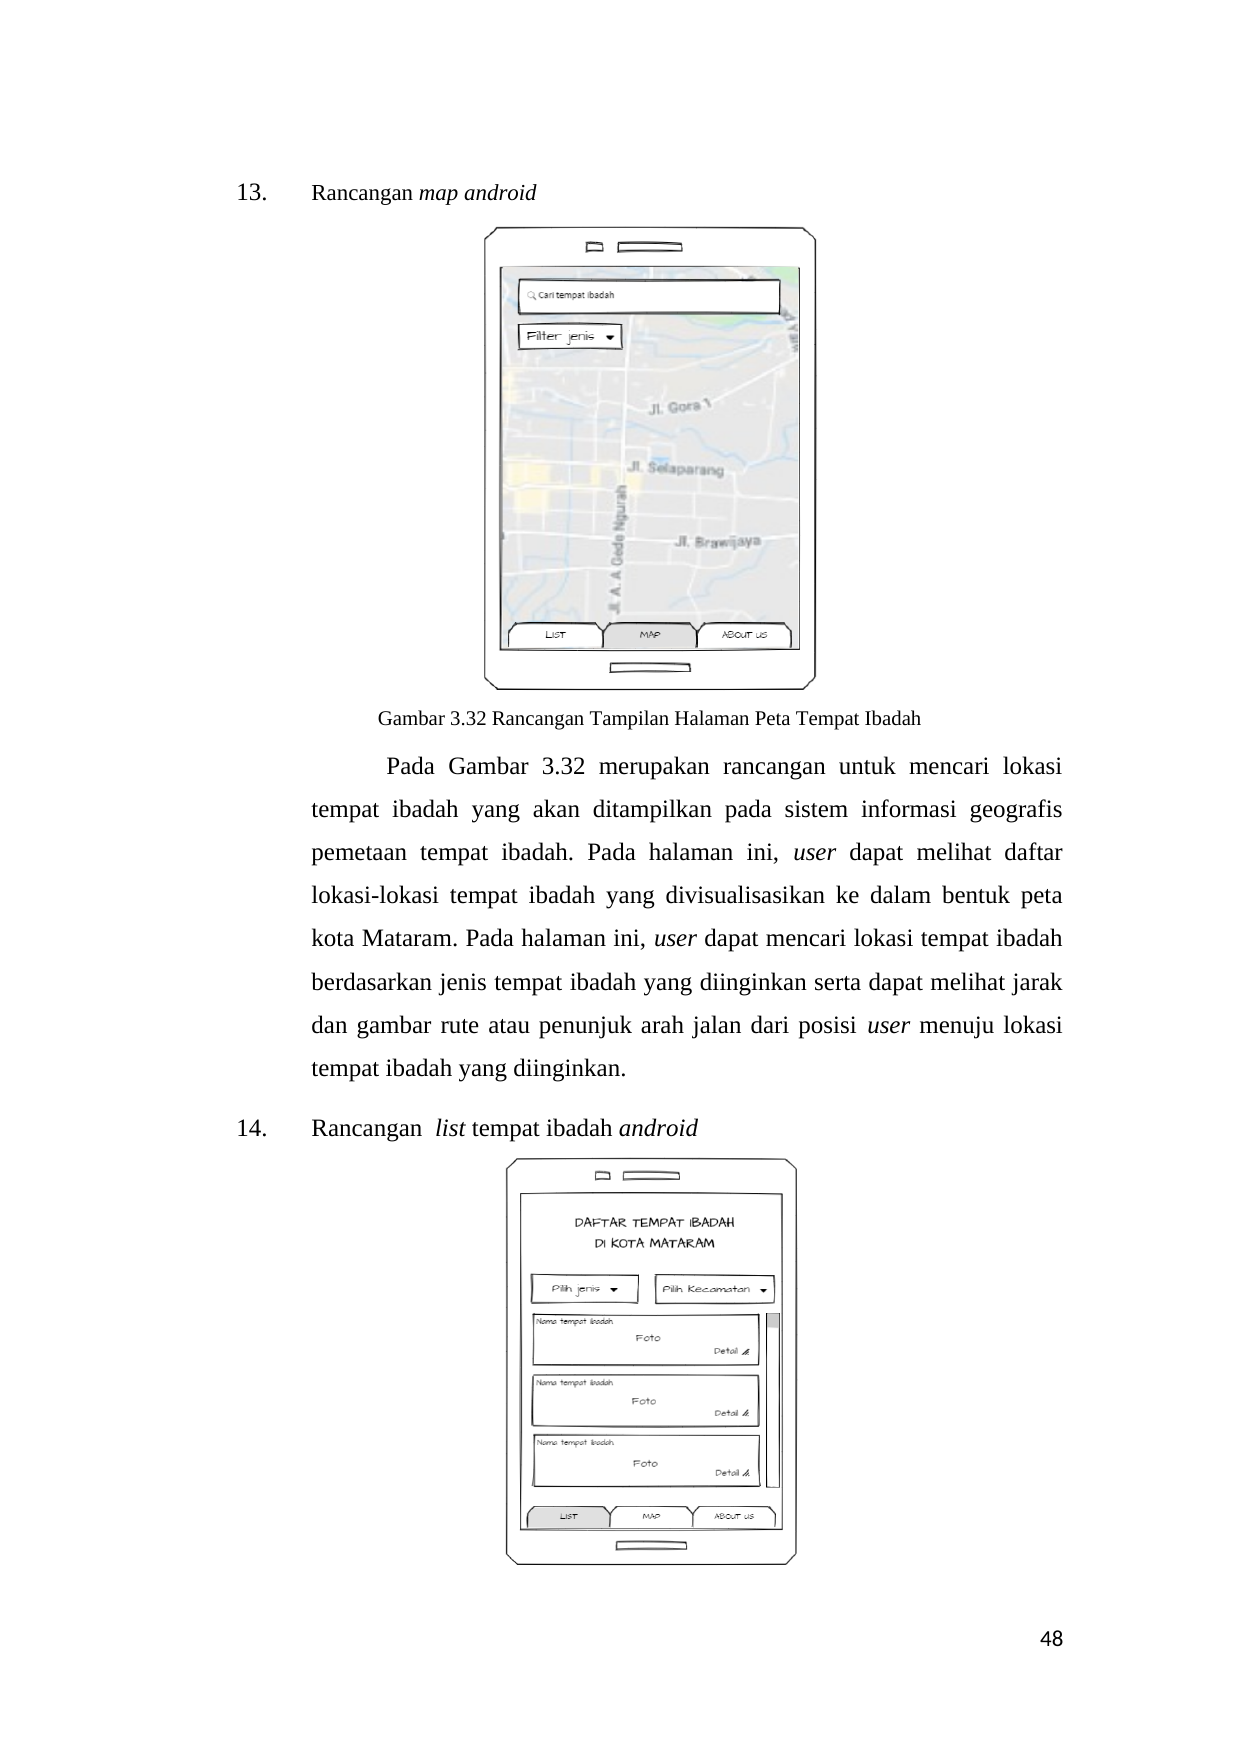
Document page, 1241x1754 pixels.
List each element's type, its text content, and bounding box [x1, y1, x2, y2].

list Rancangan list tempat ibadah android [236, 1113, 1063, 1141]
text Pada Gambar 3.32 merupakan rancangan untuk mencari lokasi tempat ibadah yang akan ditampilkan pada sistem informasi geografis pemetaan tempat ibadah. Pada halaman ini, user dapat melihat daftar lokasi-lokasi tempat ibadah yang divisualisasikan ke dalam bentuk peta kota Mataram. Pada halaman ini, user dapat mencari lokasi tempat ibadah berdasarkan jenis tempat ibadah yang diinginkan serta dapat melihat jarak dan gambar rute atau penunjuk arah jalan dari posisi user menuju lokasi tempat ibadah yang diinginkan. [311, 751, 1063, 1082]
picture [478, 220, 822, 693]
picture [498, 1155, 802, 1570]
text Gambar 3.32 Rancangan Tampilan Halaman Peta Tempat Ibadah [236, 706, 1063, 730]
list Rancangan map android [236, 177, 1063, 206]
